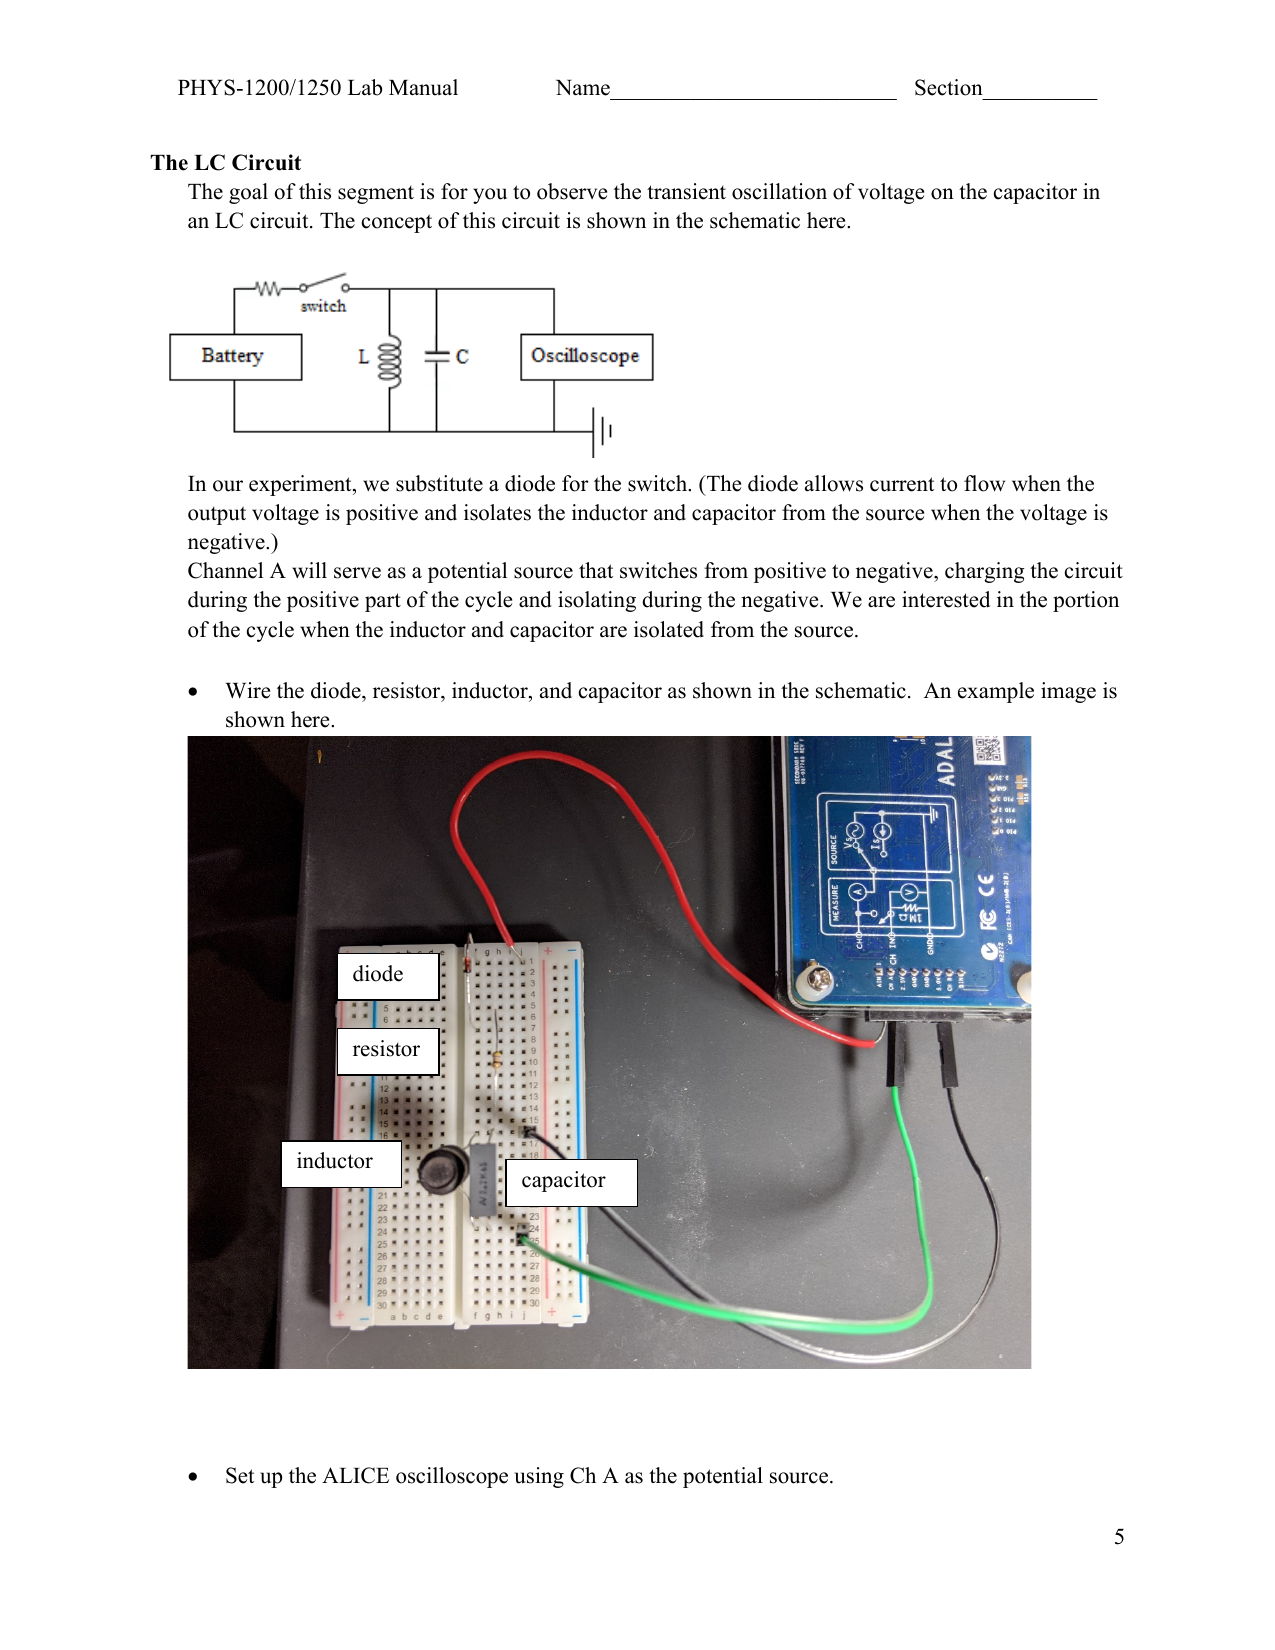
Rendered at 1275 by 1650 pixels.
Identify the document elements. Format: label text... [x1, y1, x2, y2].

text Channel A will serve as a potential source that switches from positive to negative, charging the circuit during the positive part of the cycle and isolating during the negative. We are interested in the portion of the cycle when the inductor and capacitor are isolated from the source. [187, 558, 1125, 642]
text In our experiment, we substitute a diode for the switch. (The diode allows current to flow when the output voltage is positive and isolates the inductor and capacitor from the source when the voltage is negative.) [187, 471, 1125, 554]
list Wire the diode, resistor, inductor, and capacitor as shown in the schematic. An example image is shown here. [187, 675, 1125, 732]
text The goal of this segment is for you to observe the transient oscillation of voltage on the capacitor in an LC circuit. The concept of this circuit is shown in the schematic here. [187, 179, 1125, 234]
text The LC Circuit [150, 150, 1125, 175]
picture [168, 268, 657, 458]
picture [187, 736, 1032, 1369]
list Set up the ALICE oscilloscope using Ch A as the potential source. [187, 1460, 1125, 1488]
